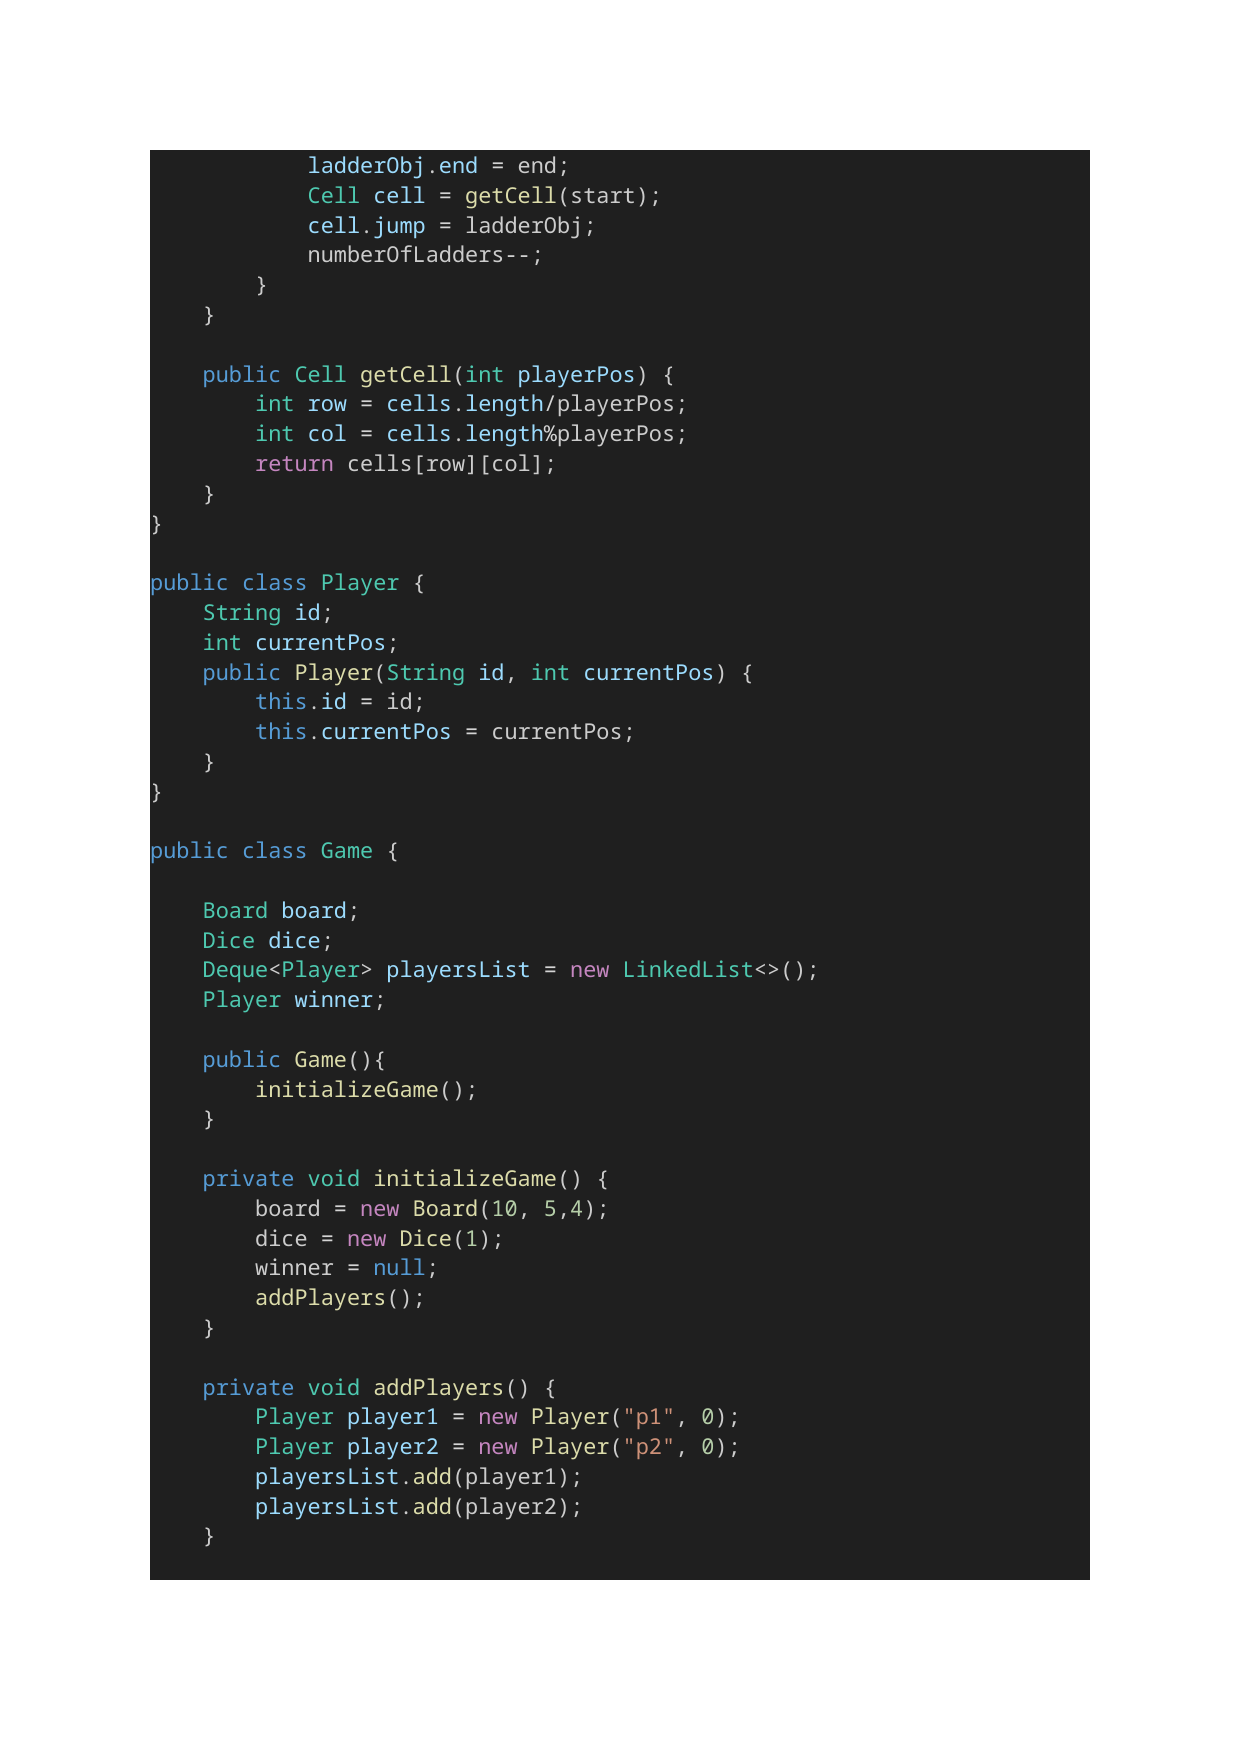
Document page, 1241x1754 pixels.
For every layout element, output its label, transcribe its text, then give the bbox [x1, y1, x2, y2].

text private void initializeGame() { [150, 1163, 1090, 1193]
text addPlayers(); [150, 1282, 1090, 1312]
text } [150, 776, 1090, 805]
text numberOfLadders--; [150, 239, 1090, 269]
text playersList.add(player1); [150, 1461, 1090, 1491]
text Board board; [150, 895, 1090, 924]
text } [150, 478, 1090, 507]
text } [150, 269, 1090, 299]
text } [150, 1103, 1090, 1133]
text public Cell getCell(int playerPos) { [150, 358, 1090, 388]
text board = new Board(10, 5,4); [150, 1193, 1090, 1222]
text } [150, 507, 1090, 537]
text dice = new Dice(1); [150, 1222, 1090, 1252]
text Player player2 = new Player("p2", 0); [150, 1431, 1090, 1461]
text cell.jump = ladderObj; [150, 209, 1090, 239]
text public class Game { [150, 835, 1090, 865]
text private void addPlayers() { [150, 1371, 1090, 1401]
text this.currentPos = currentPos; [150, 716, 1090, 746]
text public Game(){ [150, 1044, 1090, 1073]
text int col = cells.length%playerPos; [150, 418, 1090, 448]
text Deque<Player> playersList = new LinkedList<>(); [150, 954, 1090, 984]
text initializeGame(); [150, 1073, 1090, 1103]
text } [150, 1312, 1090, 1342]
text playersList.add(player2); [150, 1491, 1090, 1520]
text } [150, 299, 1090, 329]
text String id; [150, 597, 1090, 627]
text } [150, 1520, 1090, 1550]
text int row = cells.length/playerPos; [150, 388, 1090, 418]
text public class Player { [150, 567, 1090, 597]
text Player winner; [150, 984, 1090, 1014]
text } [150, 746, 1090, 776]
text int currentPos; [150, 627, 1090, 656]
text Player player1 = new Player("p1", 0); [150, 1401, 1090, 1431]
text Dice dice; [150, 924, 1090, 954]
text public Player(String id, int currentPos) { [150, 656, 1090, 686]
text Cell cell = getCell(start); [150, 180, 1090, 209]
text ladderObj.end = end; [150, 150, 1090, 180]
text winner = null; [150, 1252, 1090, 1282]
text return cells[row][col]; [150, 448, 1090, 478]
text this.id = id; [150, 686, 1090, 716]
